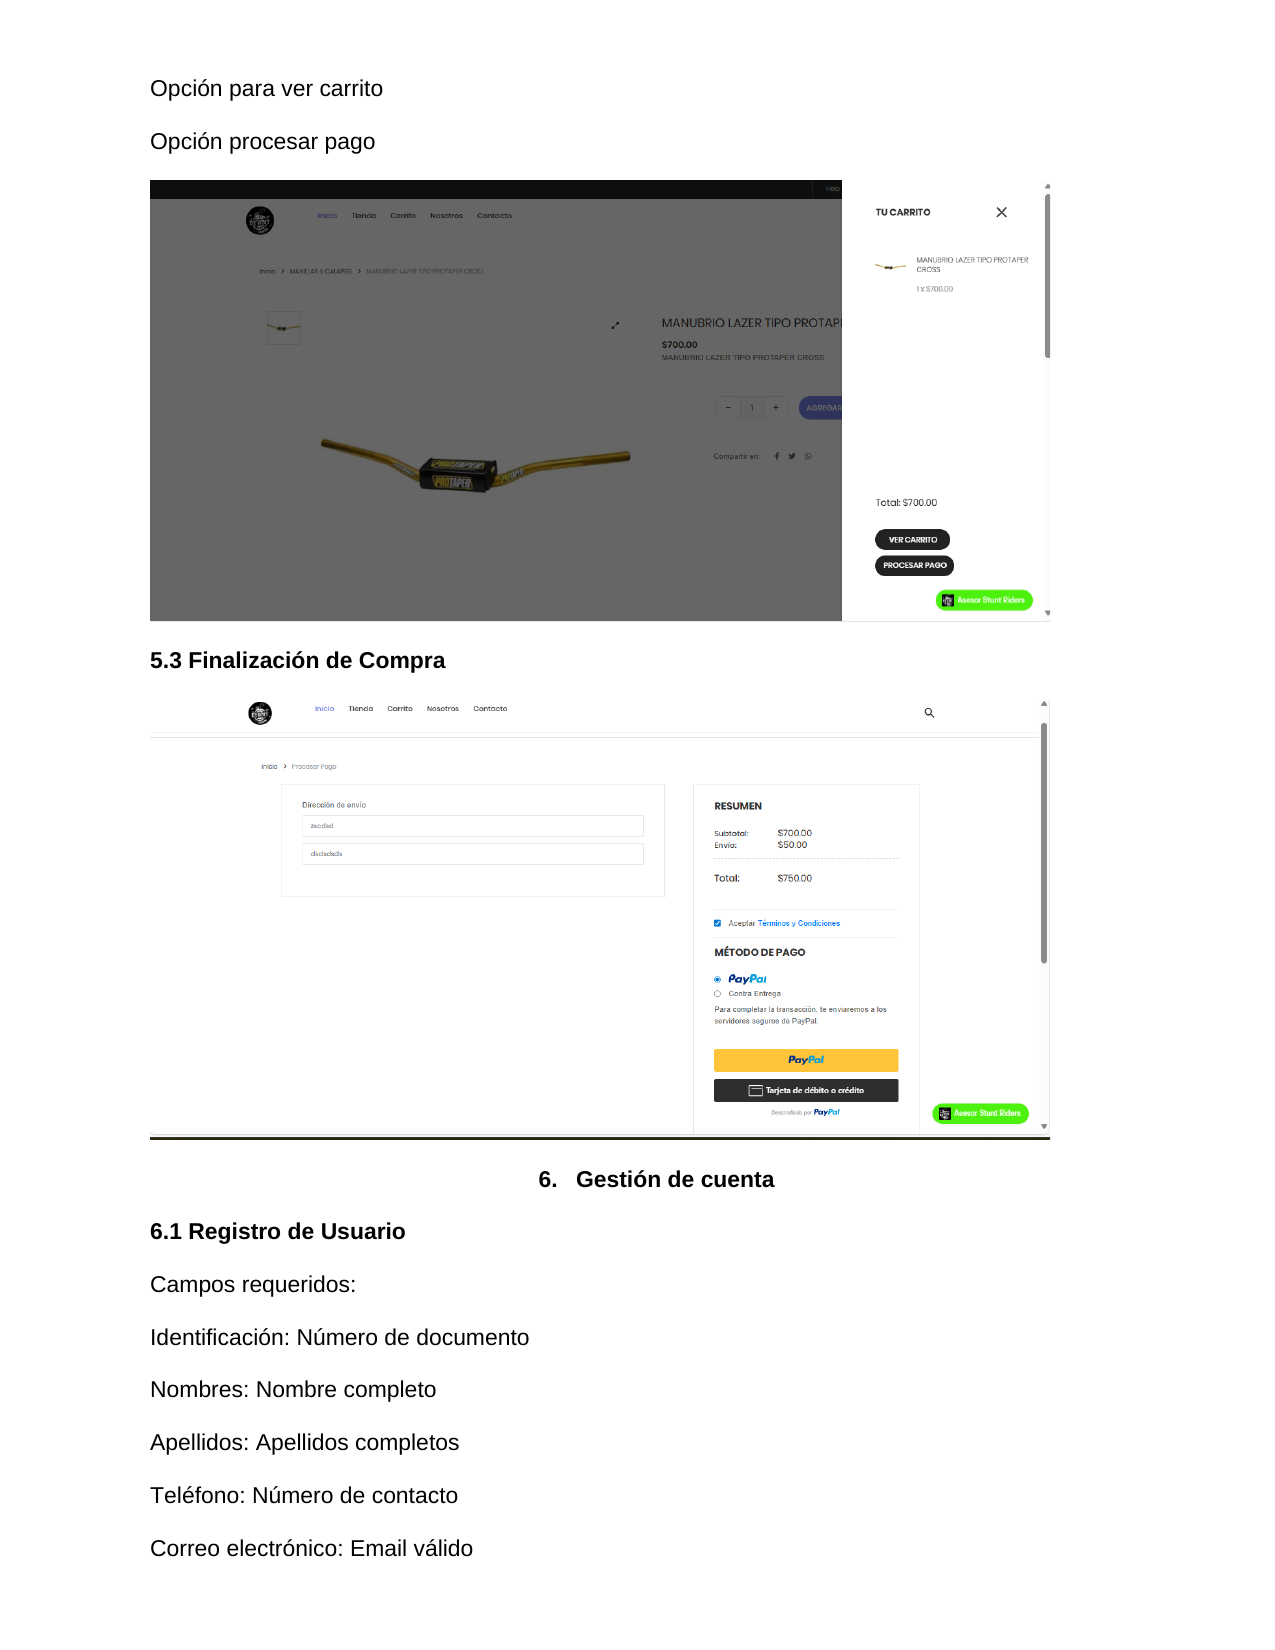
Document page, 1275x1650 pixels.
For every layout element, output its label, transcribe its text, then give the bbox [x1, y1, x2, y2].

text Opción procesar pago [75, 128, 1200, 154]
text Teléfono: Número de contacto [75, 1482, 1200, 1508]
text Opción para ver carrito [75, 75, 1200, 101]
subtitle 6.1 Registro de Usuario [75, 1218, 1200, 1245]
subtitle 5.3 Finalización de Compra [75, 647, 1200, 674]
text Apellidos: Apellidos completos [75, 1429, 1200, 1456]
text Identificación: Número de documento [75, 1324, 1200, 1350]
picture [150, 700, 1050, 1140]
text Nombres: Nombre completo [75, 1376, 1200, 1403]
subtitle Gestión de cuenta [112, 1166, 1200, 1192]
picture [150, 180, 1050, 622]
text Correo electrónico: Email válido [75, 1534, 1200, 1561]
text Campos requeridos: [75, 1271, 1200, 1297]
